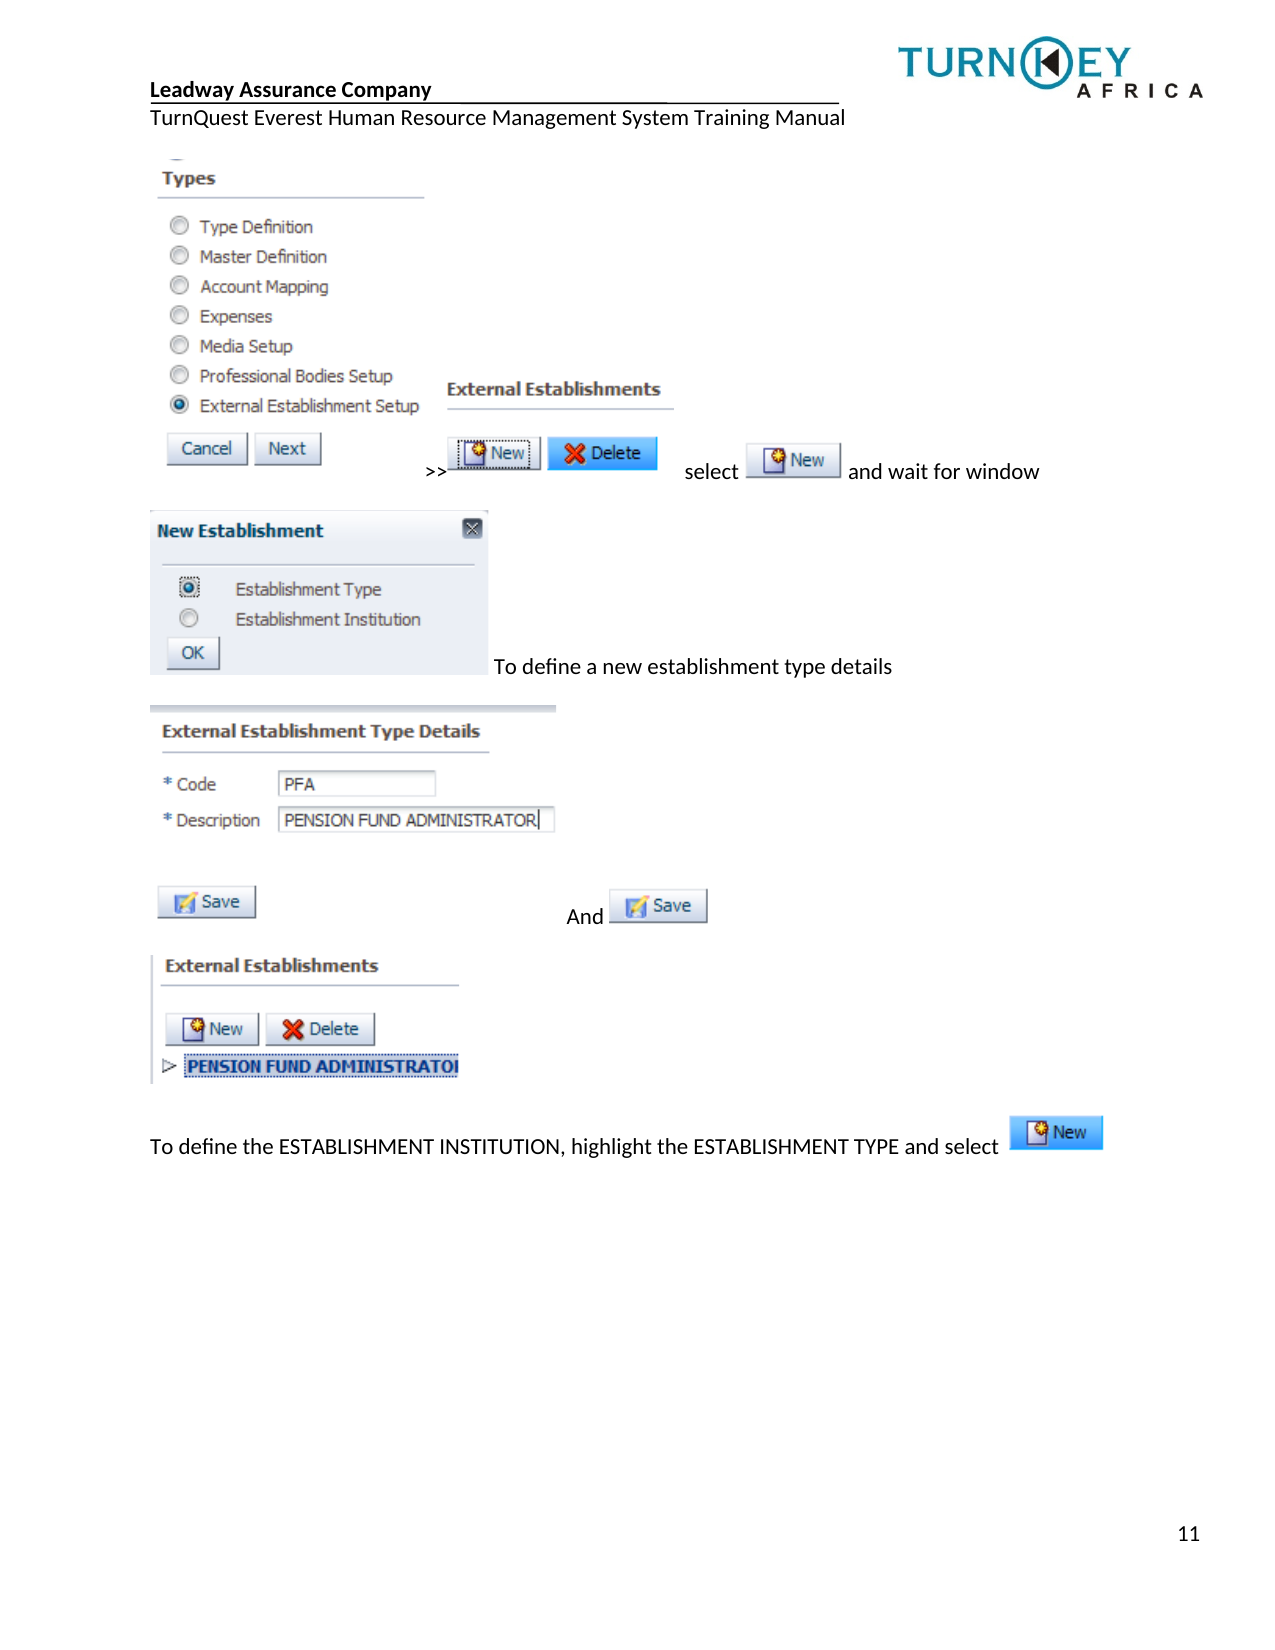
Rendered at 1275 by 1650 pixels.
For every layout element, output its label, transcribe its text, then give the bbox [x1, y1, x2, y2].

picture [1005, 1108, 1108, 1155]
picture [150, 705, 557, 925]
picture [150, 955, 460, 1084]
text To define the ESTABLISHMENT INSTITUTION, highlight the ESTABLISHMENT TYPE and select [150, 1108, 1200, 1160]
picture [743, 440, 843, 480]
picture [150, 510, 489, 675]
picture [150, 159, 425, 480]
picture [447, 373, 674, 480]
picture [898, 36, 1203, 98]
picture [609, 886, 708, 925]
